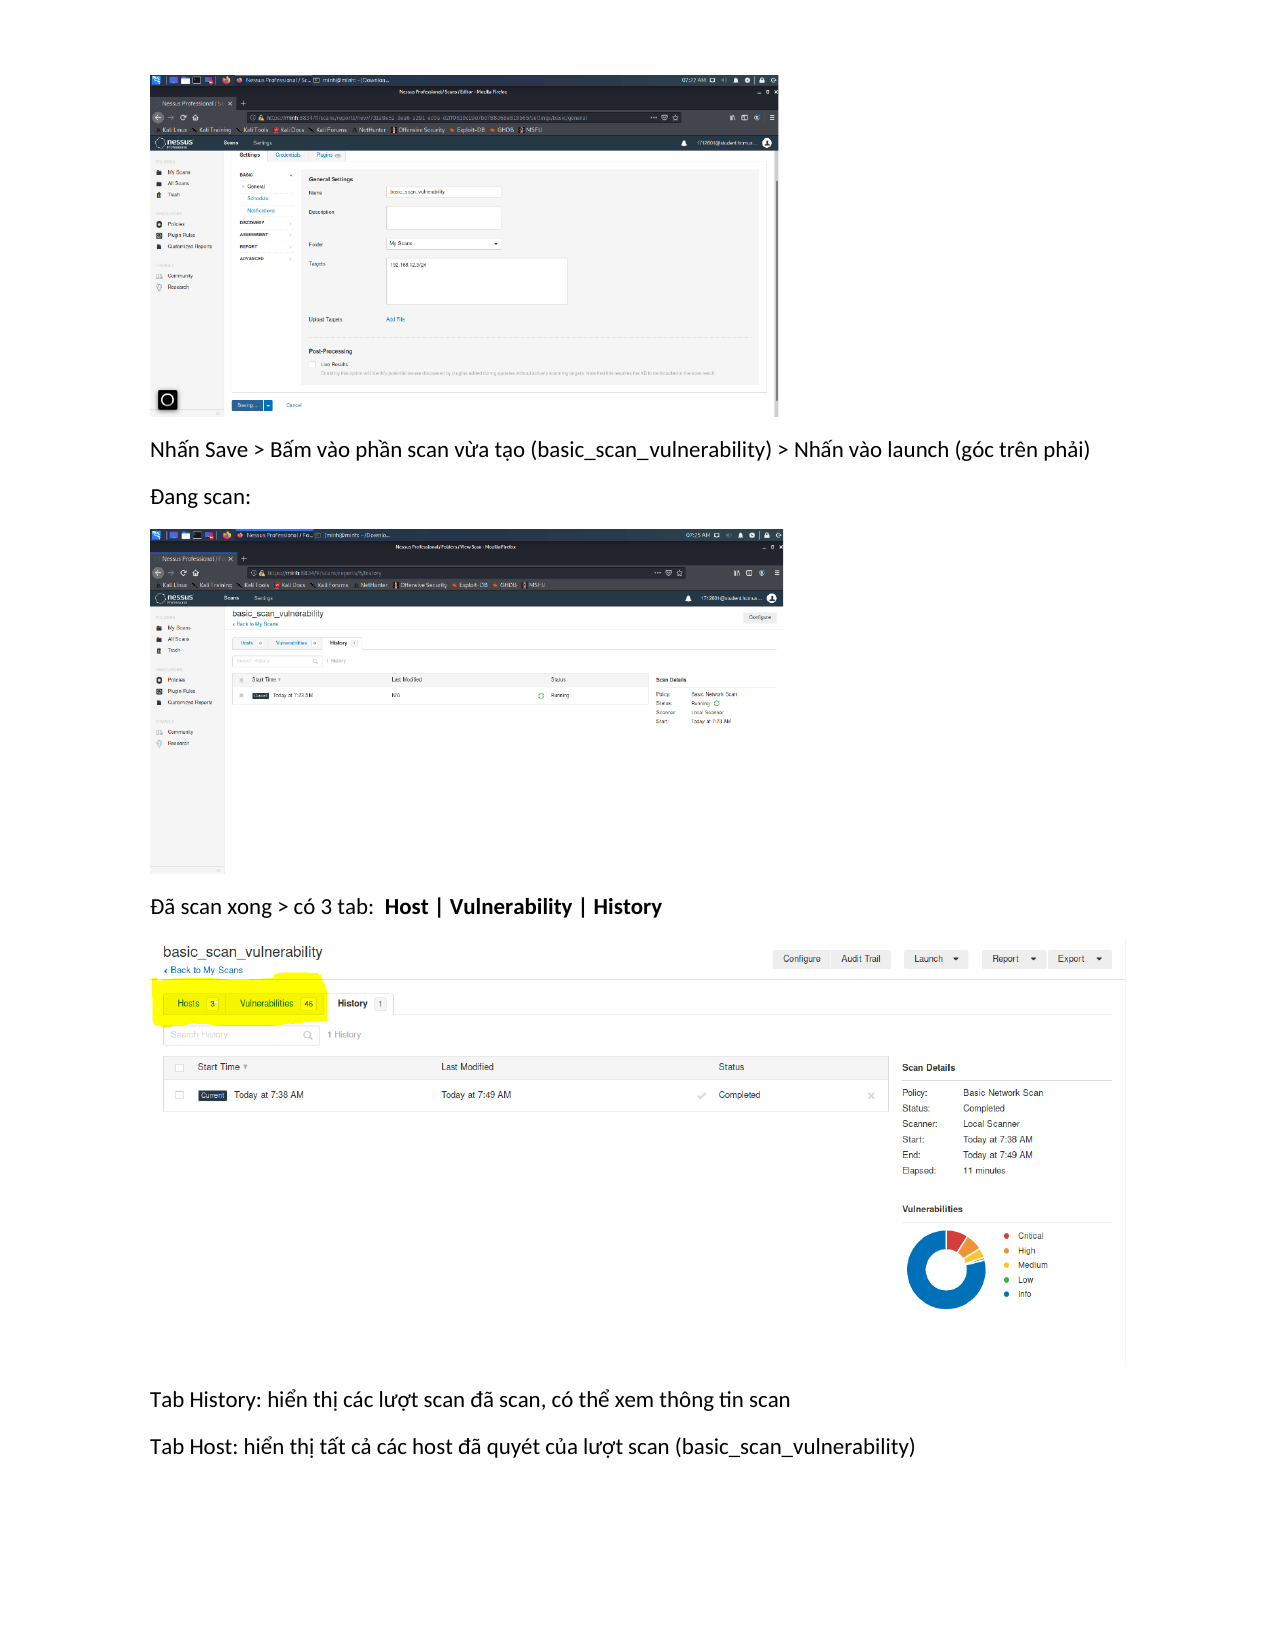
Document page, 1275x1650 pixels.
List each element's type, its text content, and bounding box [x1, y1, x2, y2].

text Tab Host: hiển thị tất cả các host đã quyét của lượt scan (basic_scan_vulnerability) [150, 1432, 1125, 1460]
text Tab History: hiển thị các lượt scan đã scan, có thể xem thông tin scan [150, 1386, 1125, 1413]
text Đã scan xong > có 3 tab: Host | Vulnerability | History [150, 892, 1125, 921]
picture [150, 939, 1125, 1367]
picture [150, 75, 779, 417]
text Nhấn Save > Bấm vào phần scan vừa tạo (basic_scan_vulnerability) > Nhấn vào launch (góc trên phải) [150, 436, 1125, 464]
picture [150, 529, 784, 874]
text Đang scan: [150, 482, 1125, 511]
